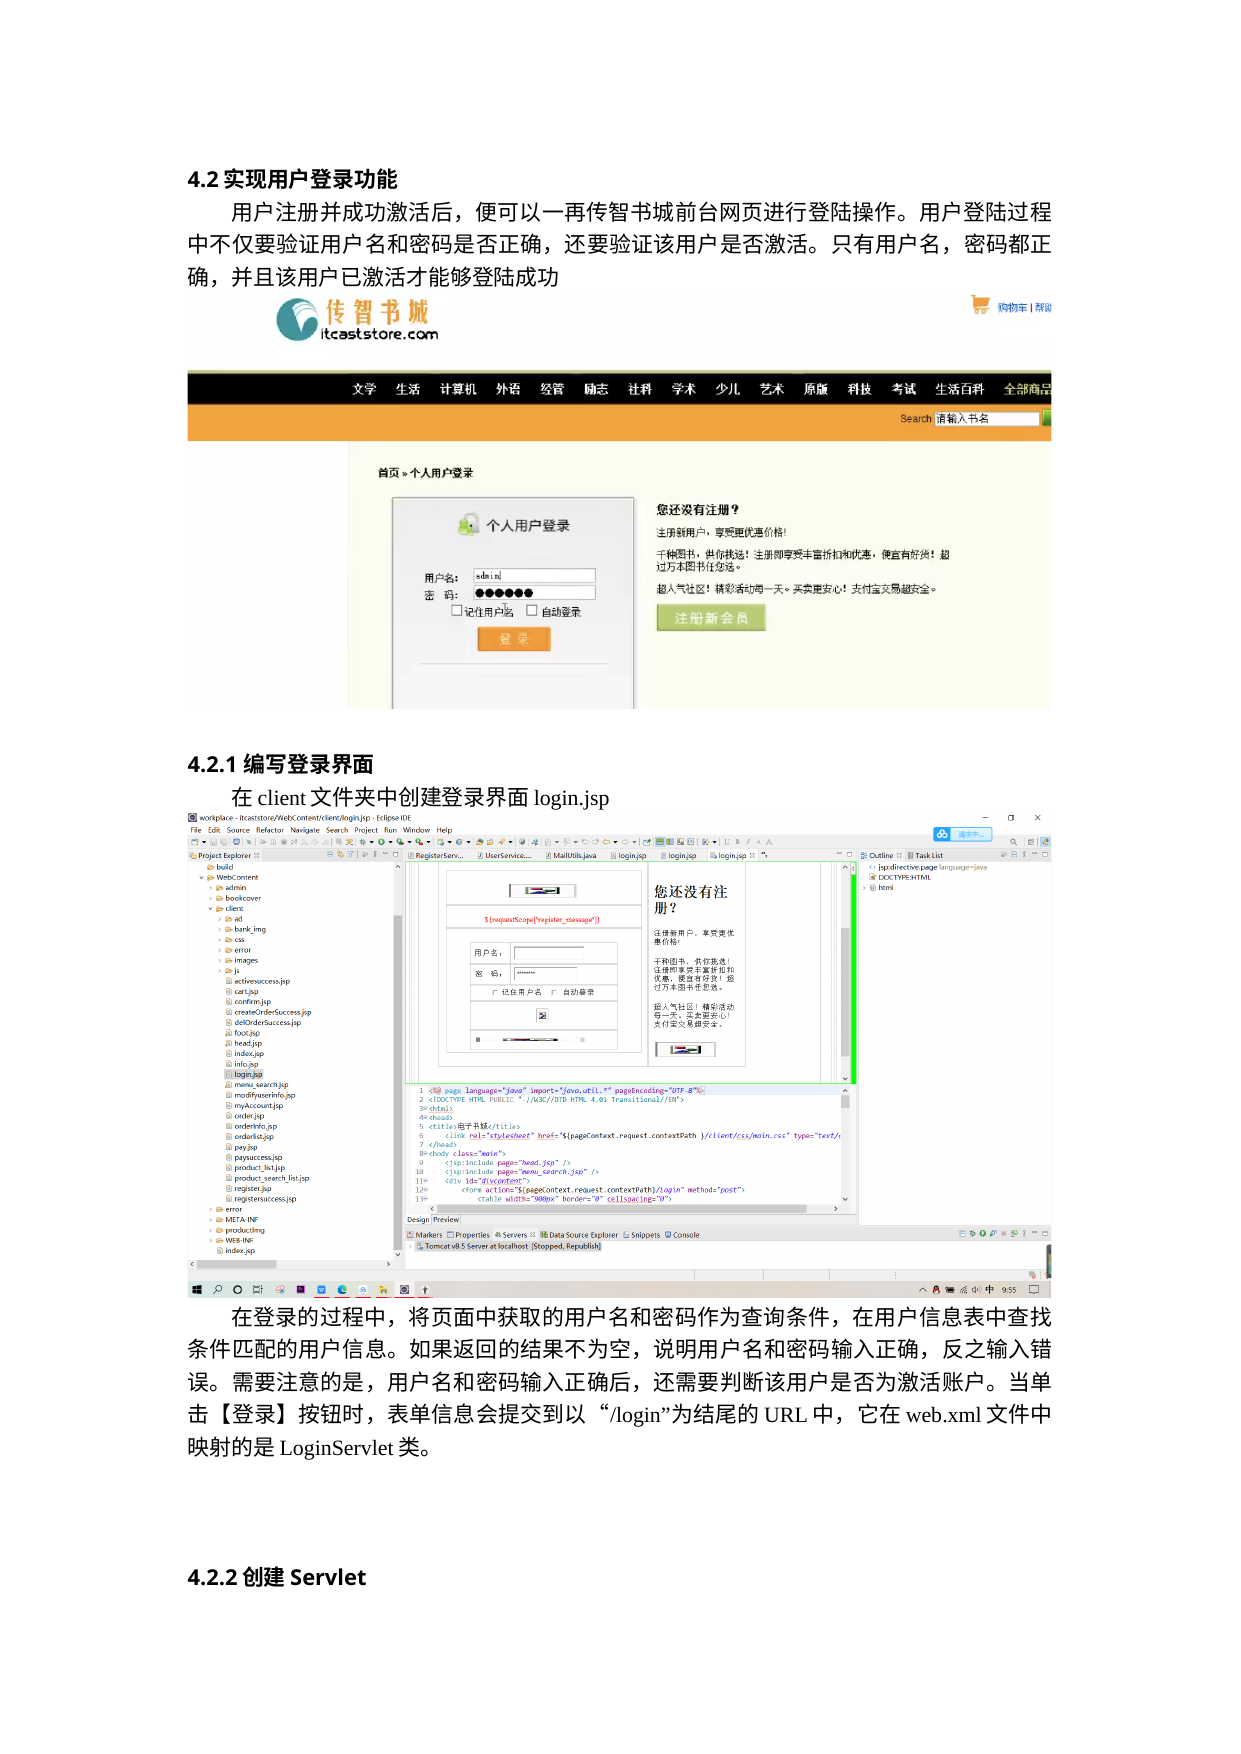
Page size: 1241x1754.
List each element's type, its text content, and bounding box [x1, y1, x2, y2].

list 4.2实现用户登录功能 [187, 162, 1053, 194]
text 在登录的过程中，将页面中获取的用户名和密码作为查询条件，在用户信息表中查找条件匹配的用户信息。如果返回的结果不为空，说明用户名和密码输入正确，反之输入错误。需要注意的是，用户名和密码输入正确后，还需要判断该用户是否为激活账户。当单击【登录】按钮时，表单信息会提交到以“/login”为结尾的URL中，它在web.xml文件中映射的是LoginServlet类。 [187, 1299, 1053, 1462]
list 4.2.2创建Servlet [187, 1559, 1053, 1592]
text 用户注册并成功激活后，便可以一再传智书城前台网页进行登陆操作。用户登陆过程中不仅要验证用户名和密码是否正确，还要验证该用户是否激活。只有用户名，密码都正确，并且该用户已激活才能够登陆成功 [187, 194, 1053, 292]
list 4.2.1 编写登录界面 [187, 747, 1053, 779]
picture [187, 292, 1052, 709]
picture [187, 812, 1052, 1298]
text 在client文件夹中创建登录界面login.jsp [187, 779, 1053, 812]
